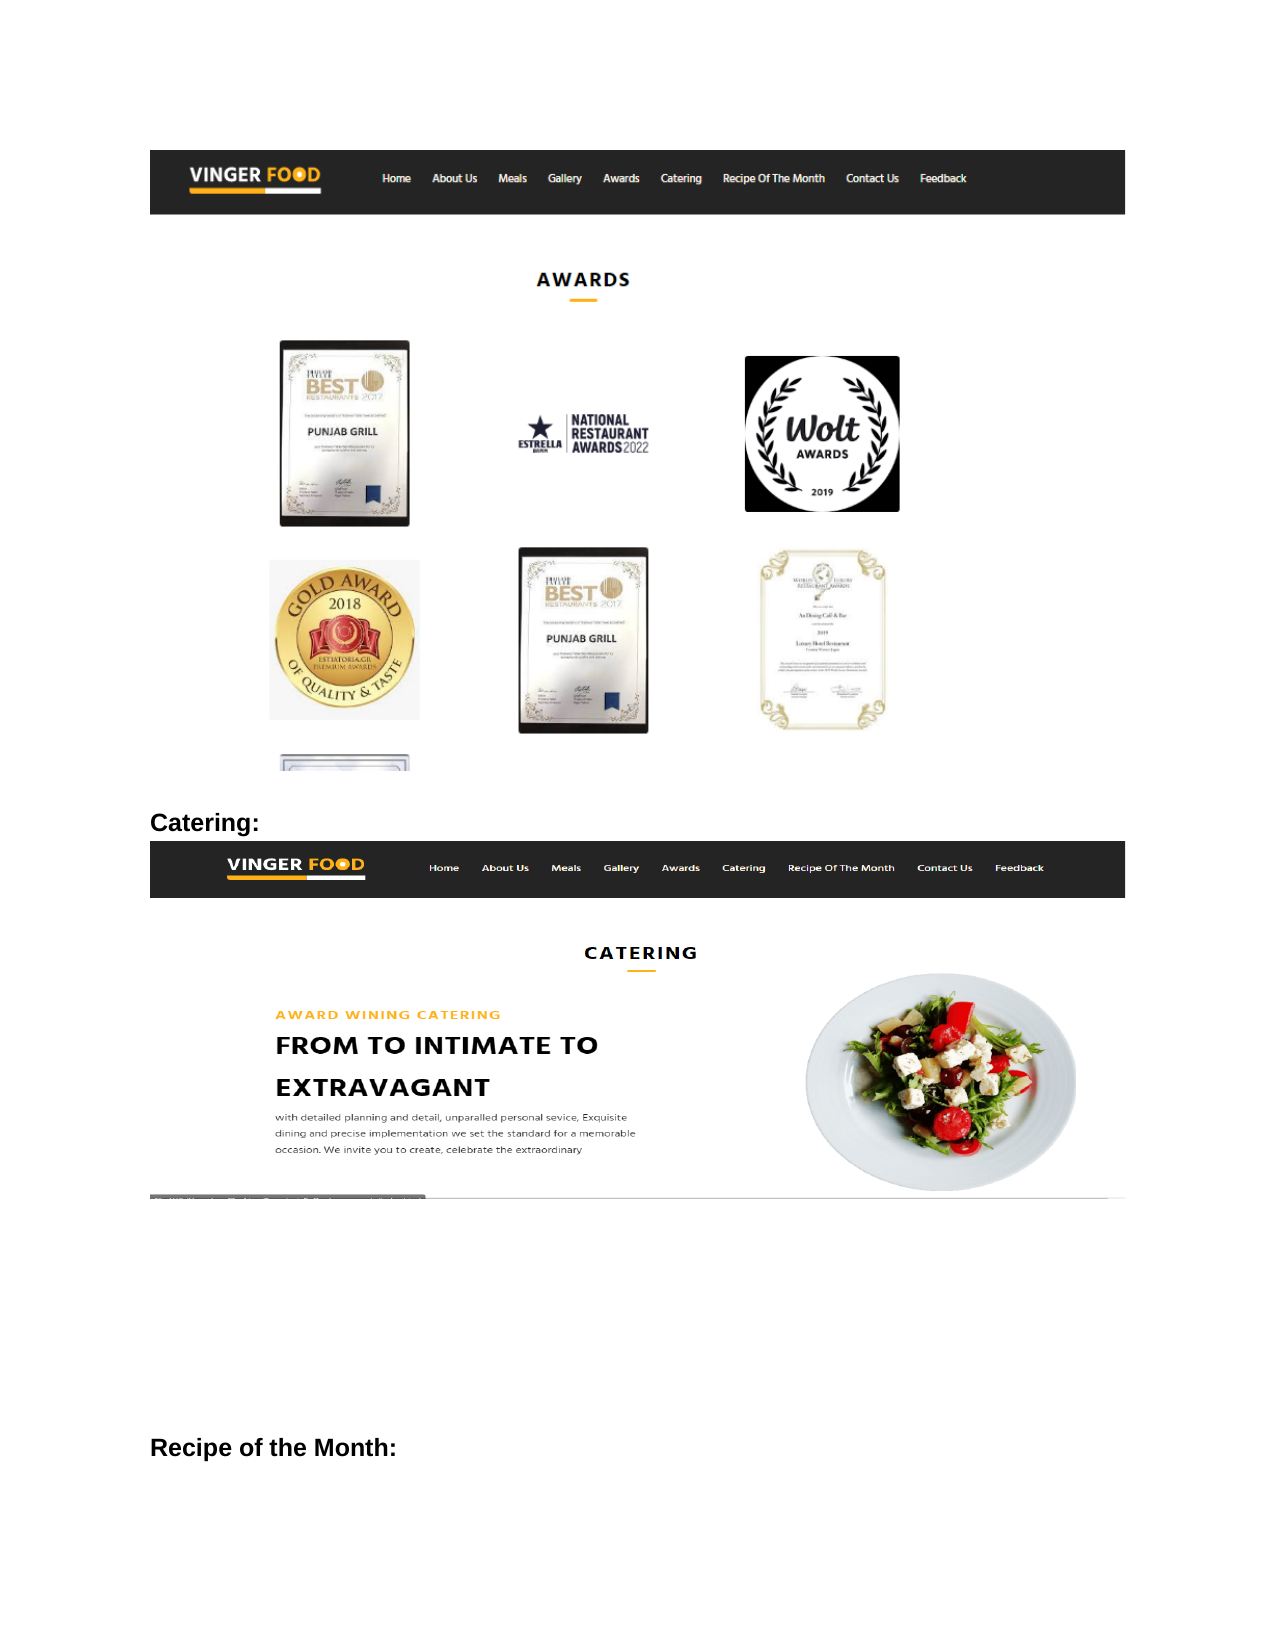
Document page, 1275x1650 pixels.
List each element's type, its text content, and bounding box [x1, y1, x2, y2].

text Catering: [150, 808, 1125, 837]
picture [150, 841, 1125, 1199]
picture [150, 150, 1125, 771]
text Recipe of the Month: [150, 1433, 1125, 1462]
